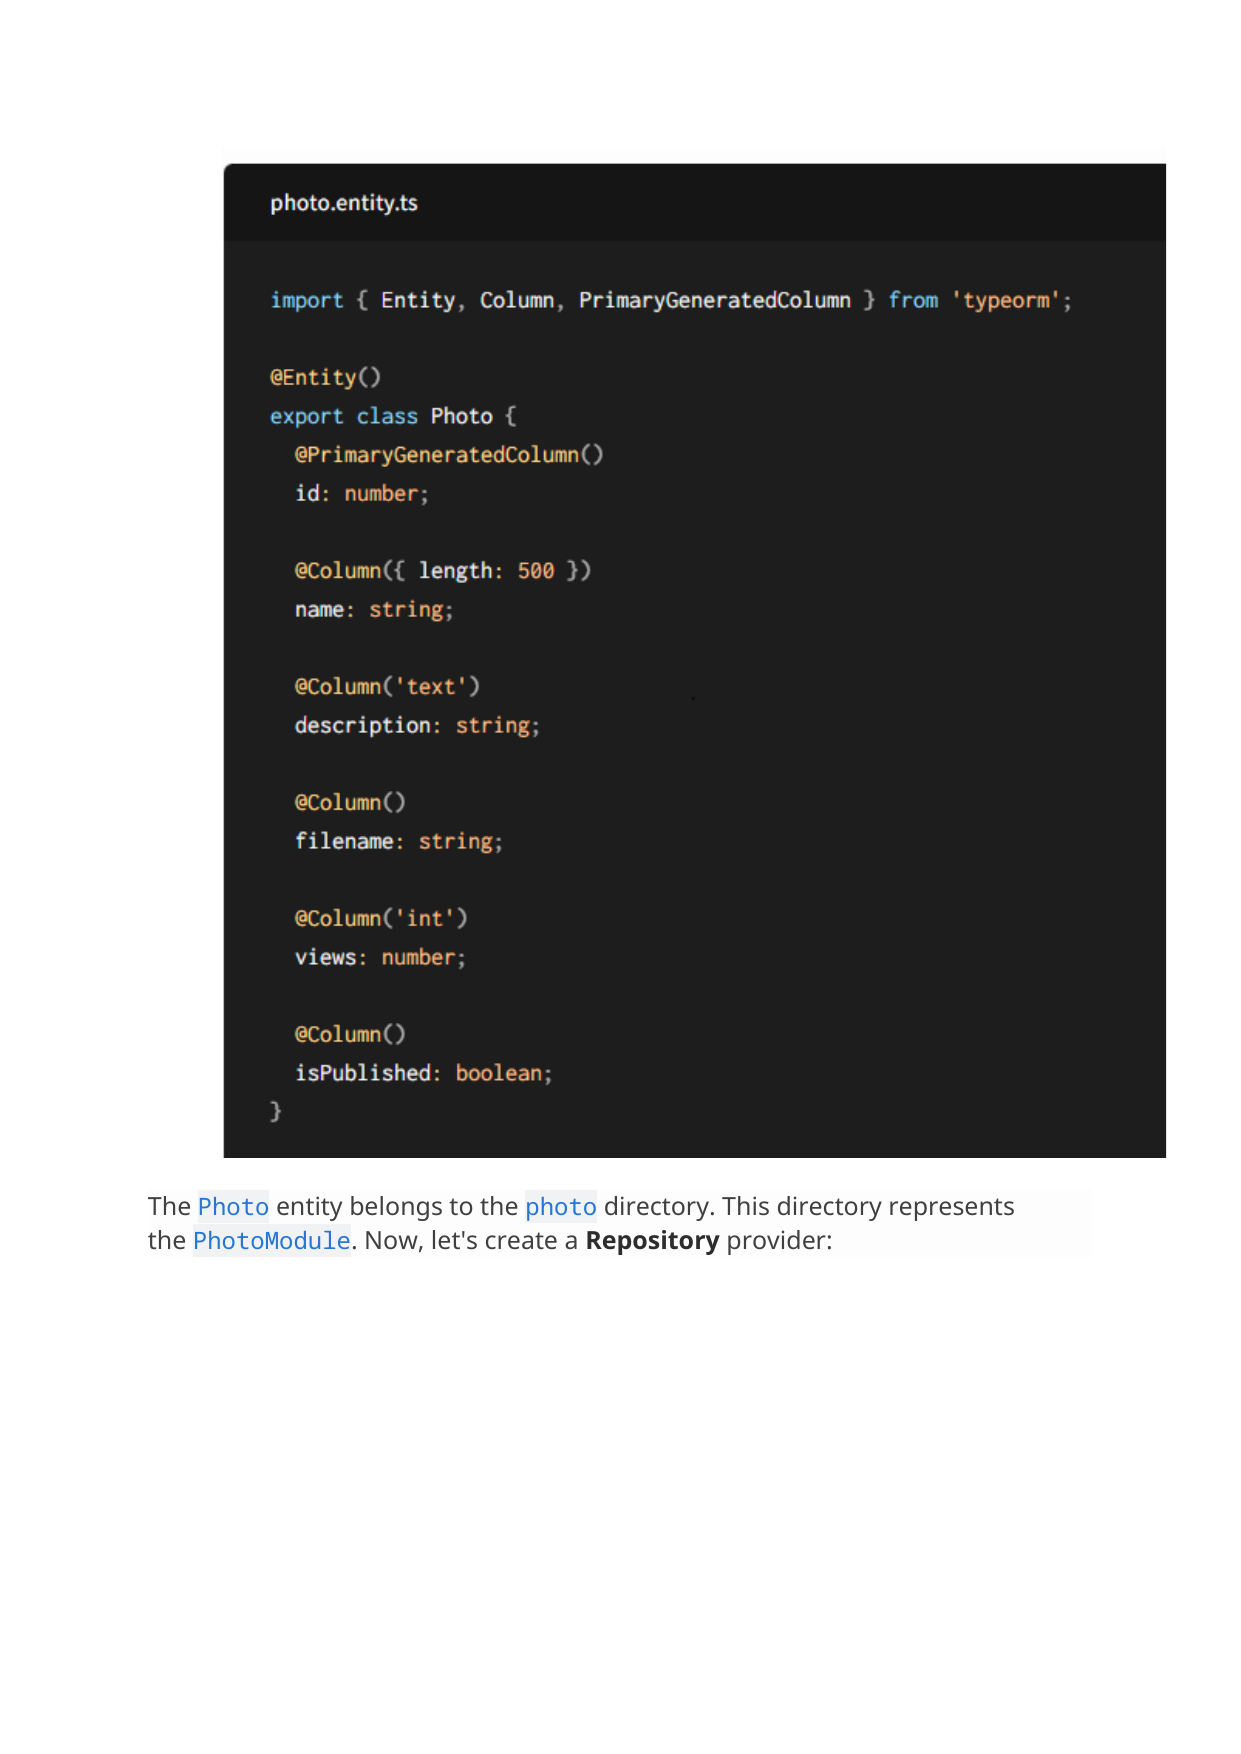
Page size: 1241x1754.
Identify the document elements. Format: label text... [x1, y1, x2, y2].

picture [221, 147, 1167, 1158]
text The Photo entity belongs to the photo directory. This directory represents the PhotoModule. Now, let's create a Repository provider: [148, 1189, 1093, 1257]
